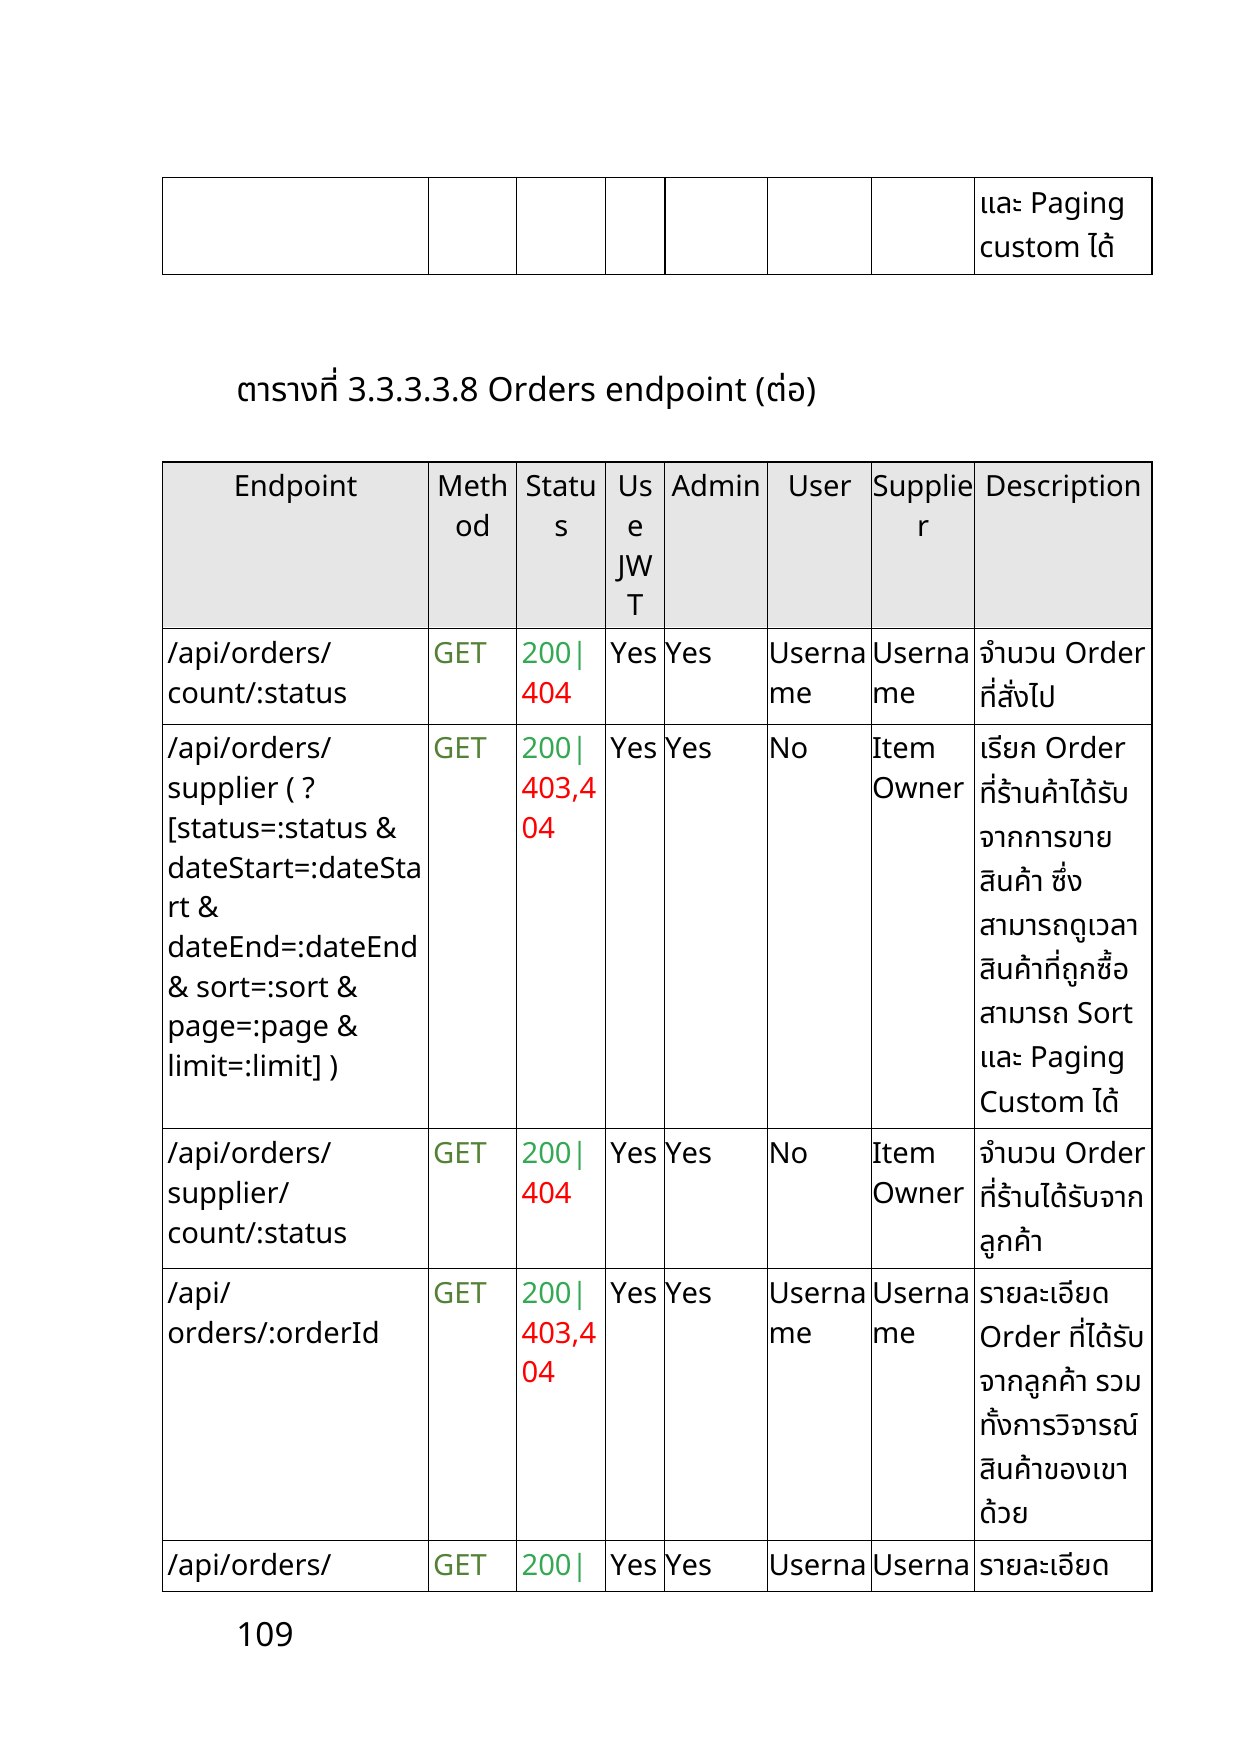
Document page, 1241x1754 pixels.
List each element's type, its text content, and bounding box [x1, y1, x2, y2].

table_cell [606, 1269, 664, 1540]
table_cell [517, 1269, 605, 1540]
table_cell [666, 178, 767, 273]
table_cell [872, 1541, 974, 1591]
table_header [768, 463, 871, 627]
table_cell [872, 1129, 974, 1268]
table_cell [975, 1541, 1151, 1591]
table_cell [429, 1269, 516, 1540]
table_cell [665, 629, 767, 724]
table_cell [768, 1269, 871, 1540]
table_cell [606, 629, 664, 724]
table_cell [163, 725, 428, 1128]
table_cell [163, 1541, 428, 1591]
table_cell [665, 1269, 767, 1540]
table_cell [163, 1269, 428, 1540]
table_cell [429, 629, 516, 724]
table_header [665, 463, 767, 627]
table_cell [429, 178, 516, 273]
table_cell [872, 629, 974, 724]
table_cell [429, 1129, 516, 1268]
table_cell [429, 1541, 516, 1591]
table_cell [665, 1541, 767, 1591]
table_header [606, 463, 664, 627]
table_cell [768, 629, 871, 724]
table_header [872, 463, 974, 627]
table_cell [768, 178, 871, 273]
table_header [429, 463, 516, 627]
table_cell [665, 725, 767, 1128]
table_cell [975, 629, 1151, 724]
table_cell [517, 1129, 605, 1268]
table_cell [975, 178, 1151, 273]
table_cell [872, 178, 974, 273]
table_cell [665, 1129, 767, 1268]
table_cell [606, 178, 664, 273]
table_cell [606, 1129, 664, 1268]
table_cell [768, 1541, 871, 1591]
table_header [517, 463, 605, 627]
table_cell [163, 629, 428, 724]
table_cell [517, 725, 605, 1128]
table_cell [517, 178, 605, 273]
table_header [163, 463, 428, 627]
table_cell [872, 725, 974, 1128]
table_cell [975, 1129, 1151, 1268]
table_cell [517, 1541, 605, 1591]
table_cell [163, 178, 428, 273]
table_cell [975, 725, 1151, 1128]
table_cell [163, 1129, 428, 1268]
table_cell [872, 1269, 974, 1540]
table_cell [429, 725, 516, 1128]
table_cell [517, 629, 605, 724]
text ตารางที่ 3.3.3.3.8 Orders endpoint (ต่อ) [236, 365, 1092, 416]
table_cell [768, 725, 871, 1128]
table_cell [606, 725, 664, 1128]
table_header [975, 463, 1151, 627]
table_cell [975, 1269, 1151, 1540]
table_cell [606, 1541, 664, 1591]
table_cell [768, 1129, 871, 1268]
